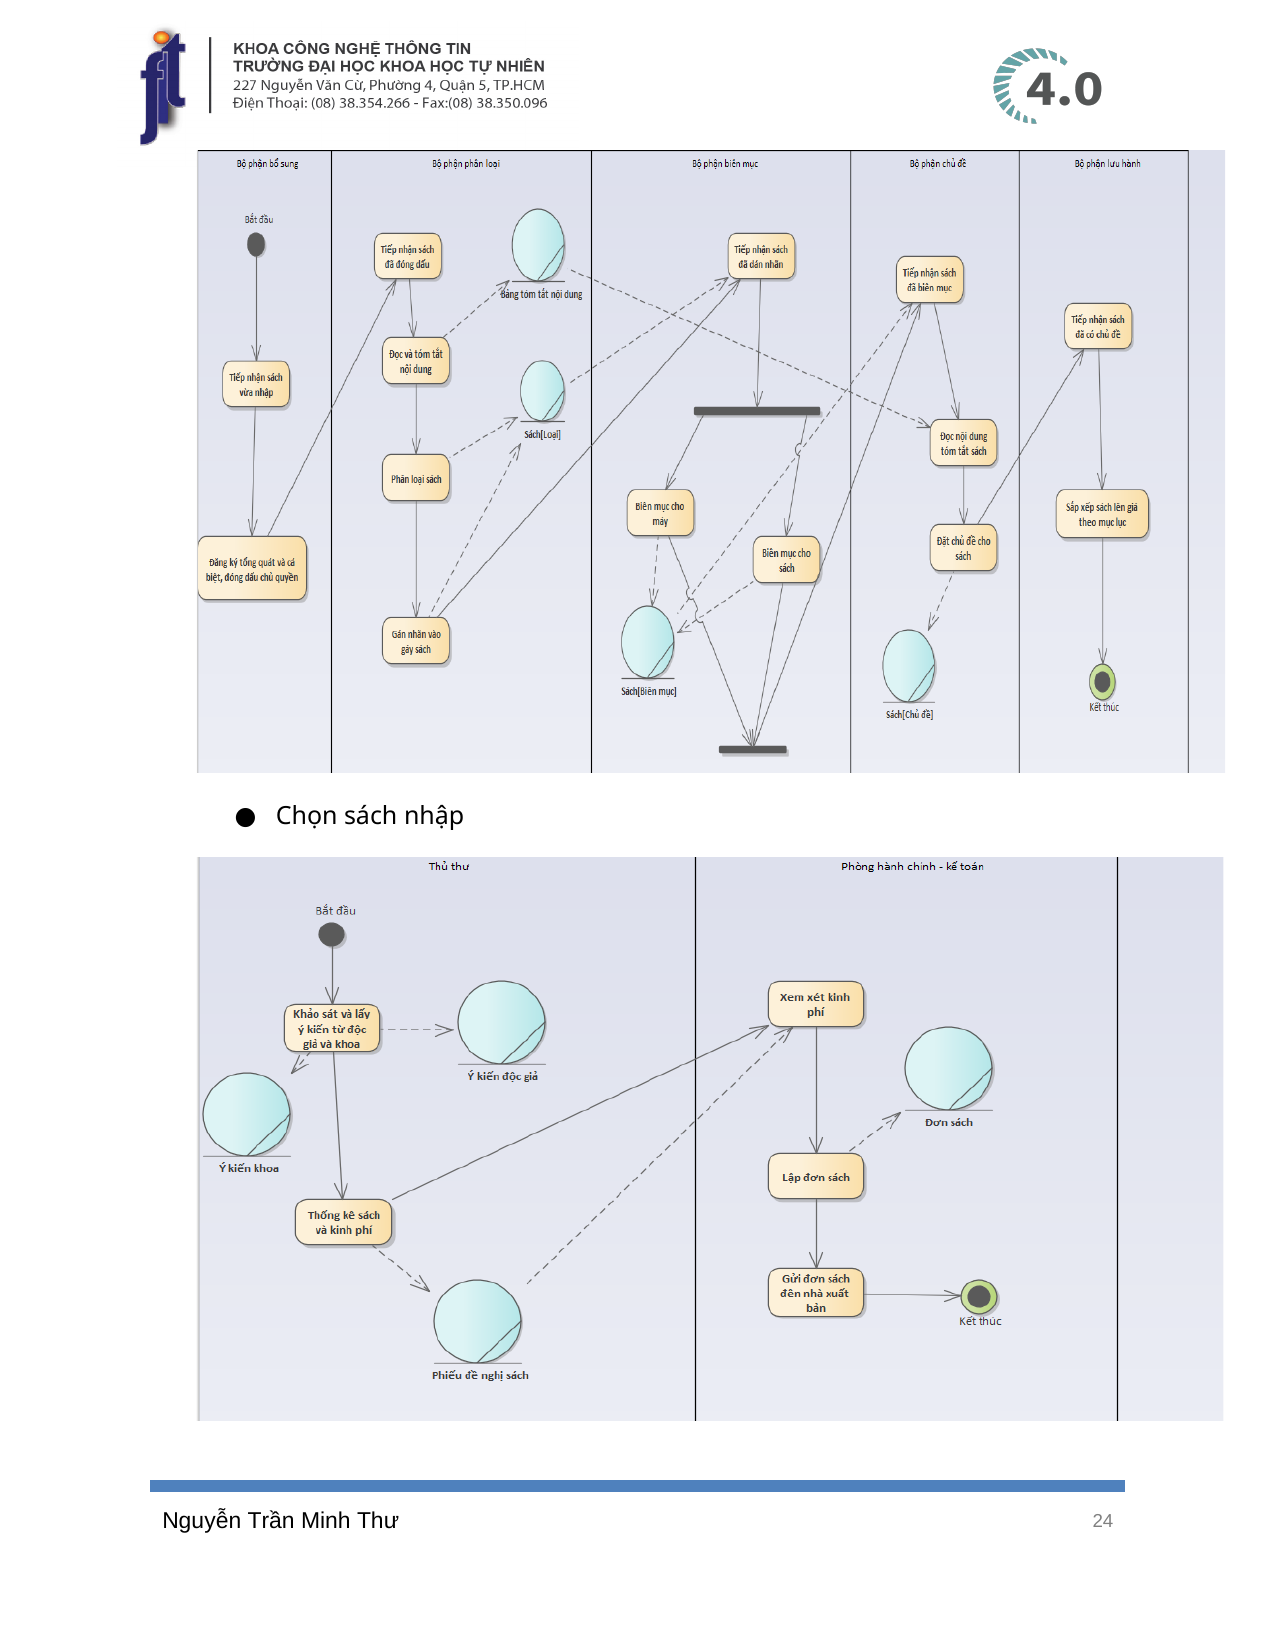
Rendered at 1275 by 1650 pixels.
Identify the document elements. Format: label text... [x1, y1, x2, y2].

picture [985, 41, 1108, 127]
picture [196, 857, 1224, 1421]
text ● Chọn sách nhập [150, 798, 1125, 832]
picture [117, 21, 1225, 773]
